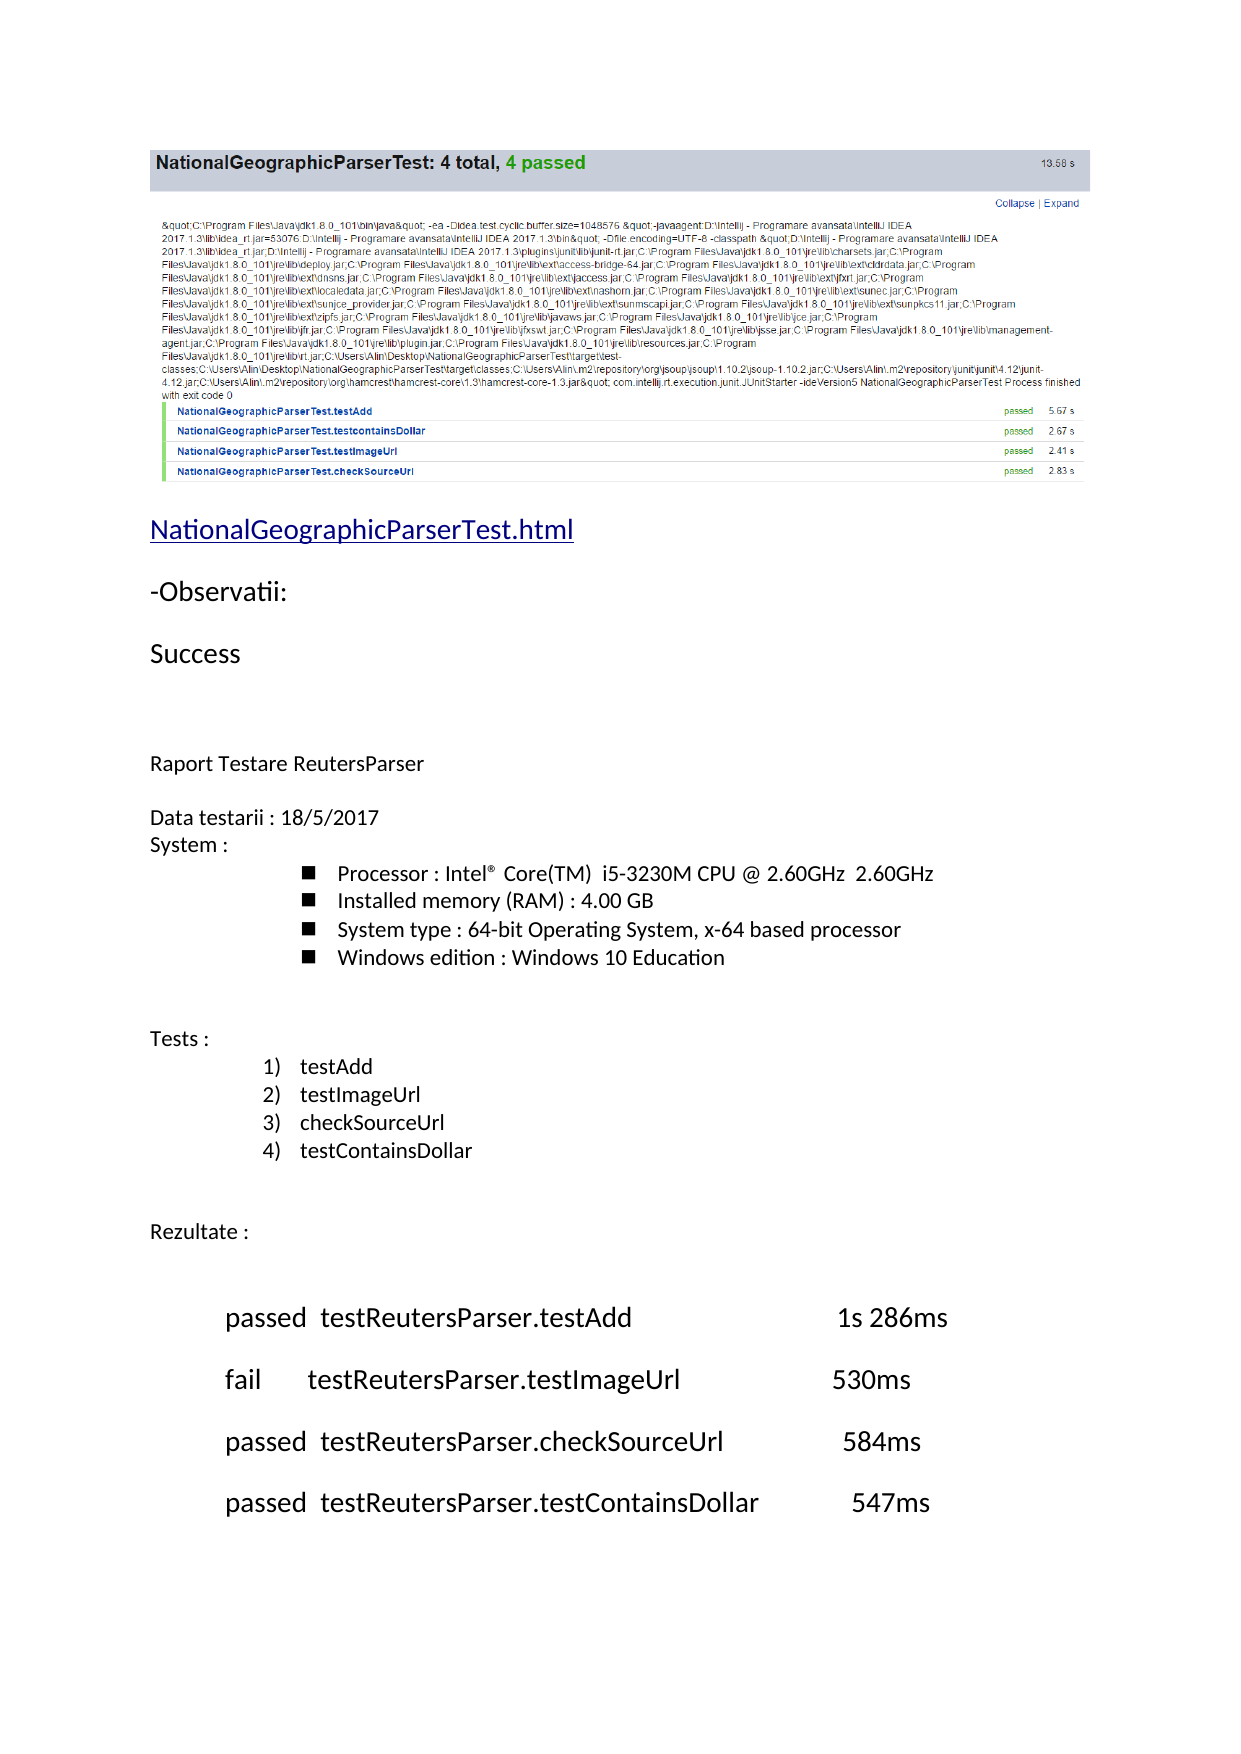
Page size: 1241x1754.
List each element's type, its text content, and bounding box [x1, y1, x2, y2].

list testImageUrl [262, 1080, 1090, 1108]
text Data testarii : 18/5/2017 [150, 803, 1090, 831]
list testContainsDollar [262, 1136, 1090, 1164]
list Processor : Intel® Core(TM) i5-3230M CPU @ 2.60GHz 2.60GHz [300, 859, 1090, 887]
text passed testReutersParser.checkSourceUrl 584ms [150, 1423, 1090, 1458]
list Windows edition : Windows 10 Education [300, 943, 1090, 971]
text -Observatii: [150, 573, 1090, 609]
text Tests : [150, 1024, 1090, 1052]
list Installed memory (RAM) : 4.00 GB [300, 887, 1090, 915]
list System type : 64-bit Operating System, x-64 based processor [300, 915, 1090, 943]
text System : [150, 831, 1090, 859]
list testAdd [262, 1052, 1090, 1080]
text Rezultate : [150, 1217, 1090, 1245]
text Success [150, 635, 1090, 670]
text passed testReutersParser.testAdd 1s 286ms [150, 1299, 1090, 1335]
text passed testReutersParser.testContainsDollar 547ms [150, 1484, 1090, 1520]
text fail testReutersParser.testImageUrl 530ms [150, 1361, 1090, 1396]
picture [150, 150, 1091, 487]
list checkSourceUrl [262, 1108, 1090, 1136]
text NationalGeographicParserTest.html [150, 511, 1090, 547]
text Raport Testare ReutersParser [150, 749, 1090, 778]
